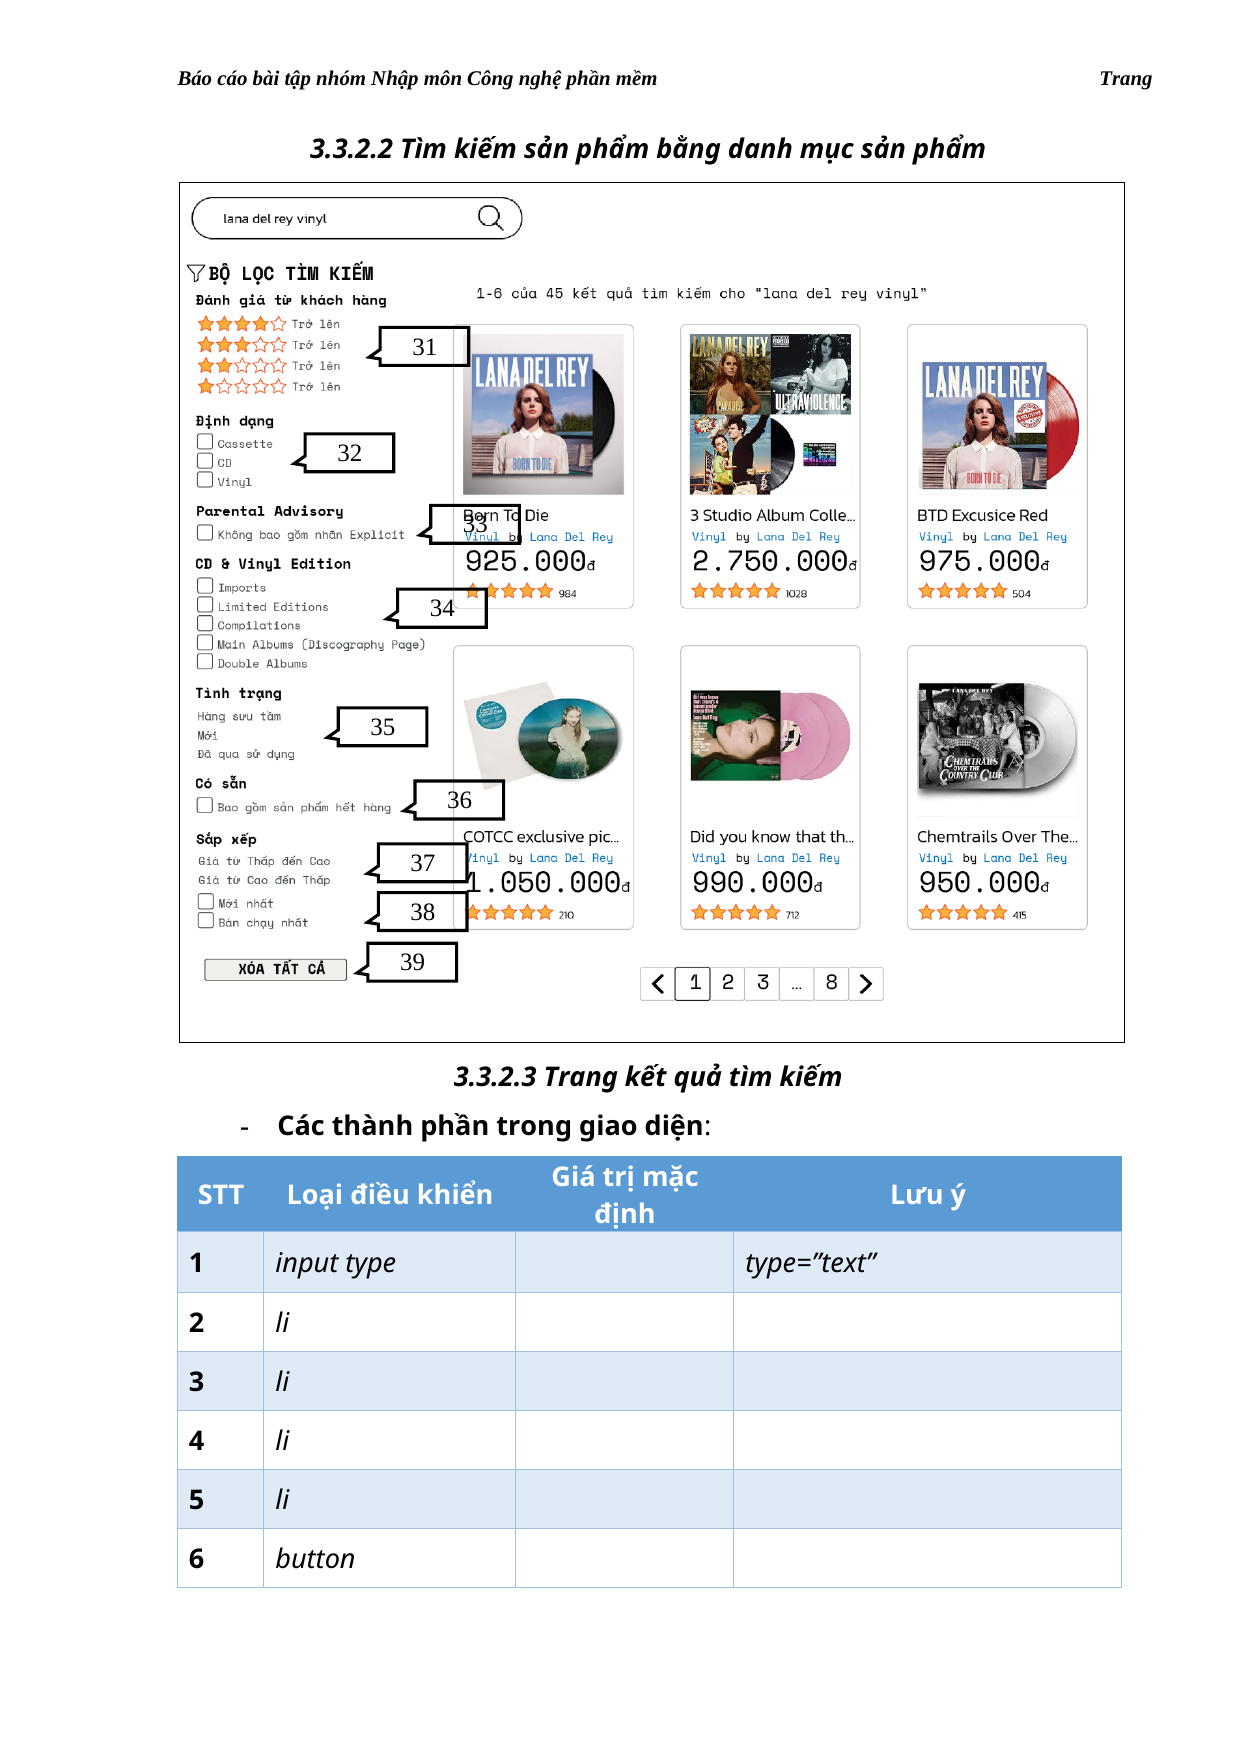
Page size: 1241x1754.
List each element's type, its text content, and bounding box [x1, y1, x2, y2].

table_cell 2 [178, 1293, 263, 1351]
table_cell [516, 1529, 733, 1587]
table_header Giá trị mặc định [516, 1157, 733, 1231]
table_cell 5 [178, 1470, 263, 1528]
table_cell li [264, 1352, 515, 1410]
table_cell li [264, 1411, 515, 1469]
table_cell button [264, 1529, 515, 1587]
table_cell li [264, 1293, 515, 1351]
table_cell li [264, 1470, 515, 1528]
picture [180, 183, 1124, 1042]
table_cell [516, 1352, 733, 1410]
table_cell [516, 1232, 733, 1292]
list Các thành phần trong giao diện: [240, 1107, 1122, 1144]
table_header Lưu ý [734, 1157, 1121, 1231]
table_cell 3 [178, 1352, 263, 1410]
text 3.3.2.2 Tìm kiếm sản phẩm bằng danh mục sản phẩm [177, 130, 1122, 167]
table_cell 6 [178, 1529, 263, 1587]
table_cell [734, 1470, 1121, 1528]
table_cell [516, 1470, 733, 1528]
table_cell [734, 1293, 1121, 1351]
table_cell [516, 1411, 733, 1469]
table_header STT [178, 1157, 263, 1231]
table_cell 4 [178, 1411, 263, 1469]
table_cell [516, 1293, 733, 1351]
table_header Loại điều khiển [264, 1157, 515, 1231]
table_cell [734, 1411, 1121, 1469]
table_cell input type [264, 1232, 515, 1292]
table_cell 1 [178, 1232, 263, 1292]
table_cell [734, 1352, 1121, 1410]
table_cell [734, 1529, 1121, 1587]
table_cell type=”text” [734, 1232, 1121, 1292]
